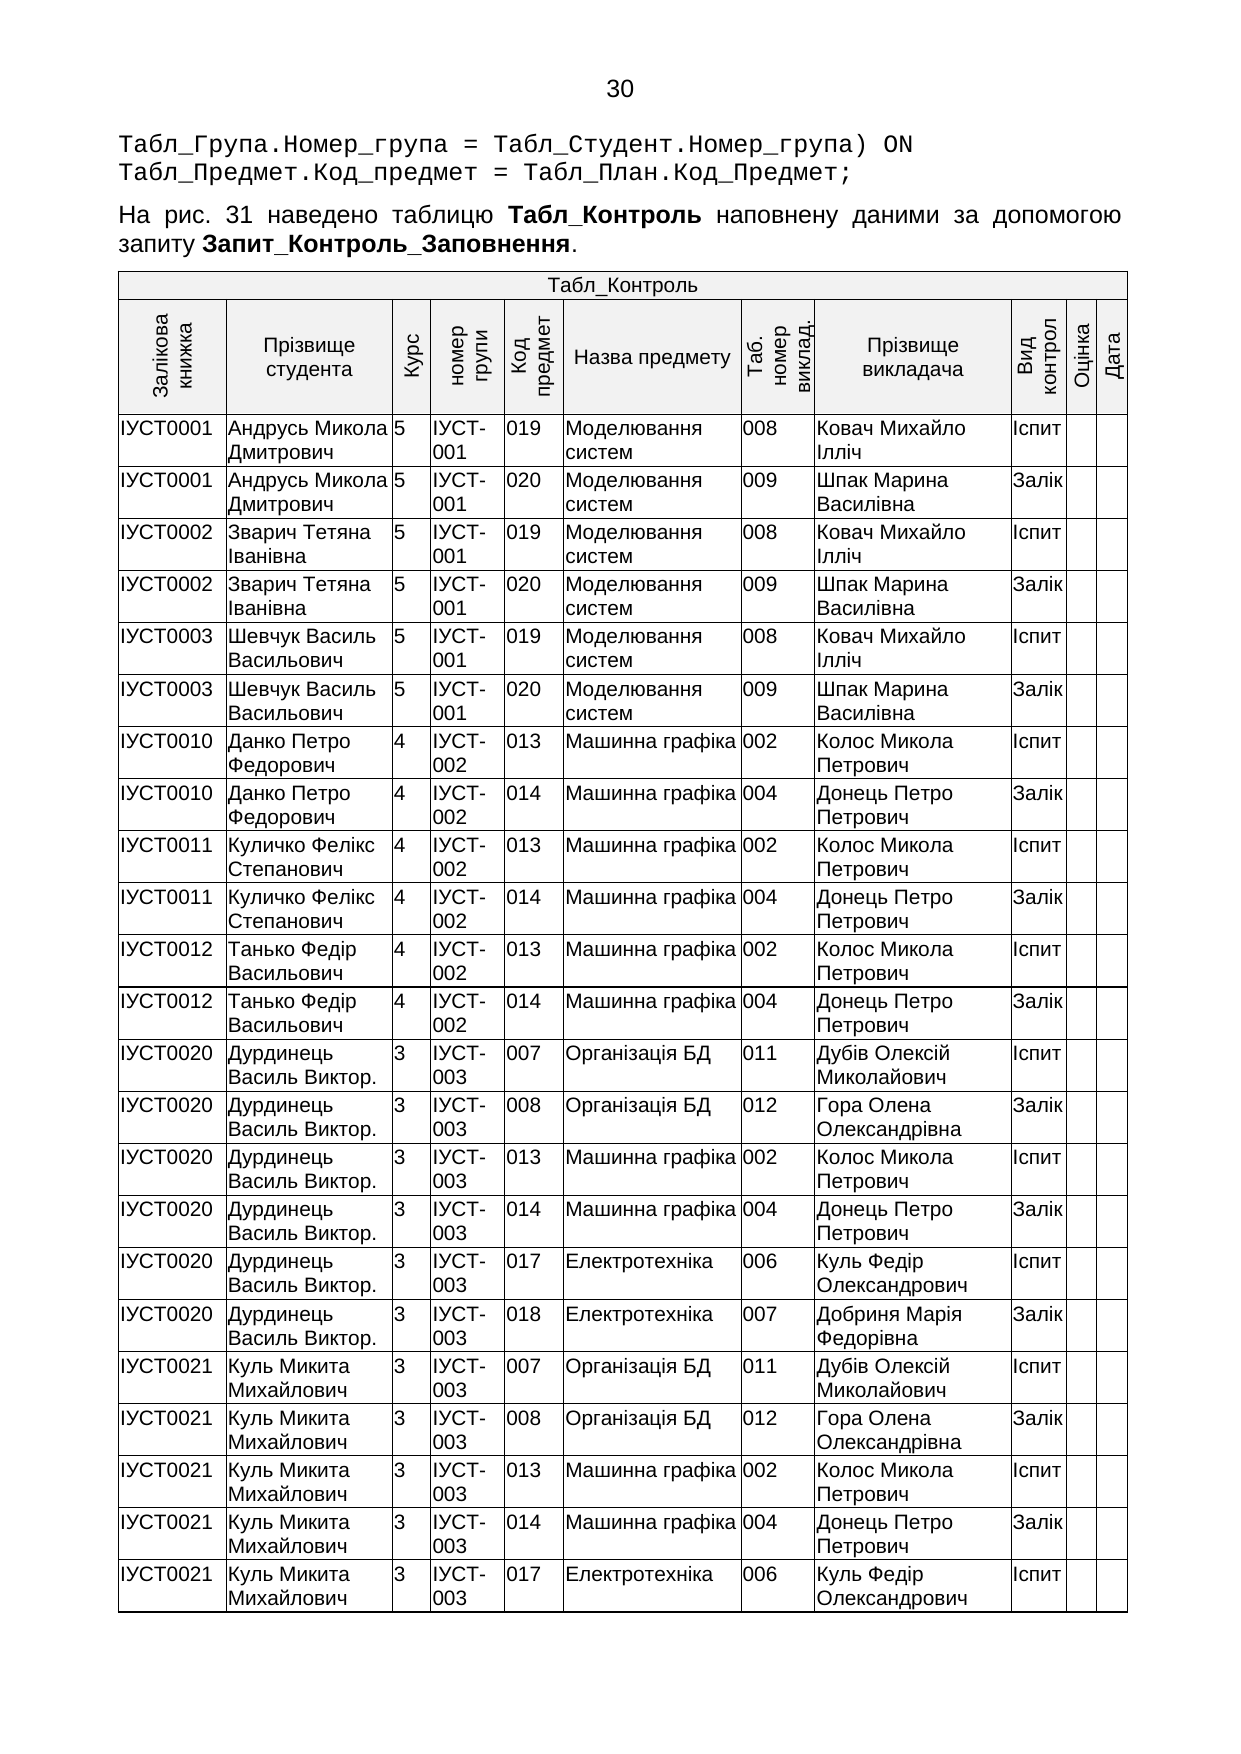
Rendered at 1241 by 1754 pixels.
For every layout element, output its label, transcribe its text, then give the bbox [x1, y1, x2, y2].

table_cell Моделювання систем [564, 415, 741, 466]
table_cell 008 [742, 623, 814, 674]
table_cell 013 [505, 1144, 563, 1195]
table_cell 4 [393, 988, 430, 1038]
table_cell 014 [505, 1508, 563, 1559]
table_cell [1067, 727, 1096, 778]
table_cell 012 [742, 1092, 814, 1143]
table_cell 4 [393, 883, 430, 934]
table_cell [1097, 1144, 1127, 1195]
table_cell [1067, 831, 1096, 882]
table_cell Організація БД [564, 1352, 741, 1403]
table_cell ІУСТ-001 [431, 519, 504, 570]
table_cell Данко Петро Федорович [227, 779, 392, 830]
table_cell 013 [505, 935, 563, 986]
table_cell 4 [393, 935, 430, 986]
table_cell Донець Петро Петрович [815, 883, 1011, 934]
table_cell Зварич Тетяна Іванівна [227, 519, 392, 570]
table_cell 3 [393, 1404, 430, 1455]
table_cell Куль Микита Михайлович [227, 1508, 392, 1559]
table_cell Ковач Михайло Ілліч [815, 519, 1011, 570]
table_cell 018 [505, 1300, 563, 1351]
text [118, 131, 1122, 188]
table_cell 3 [393, 1456, 430, 1507]
table_cell ІУСТ-003 [431, 1300, 504, 1351]
table_cell [1097, 1040, 1127, 1091]
table_cell ІУСТ0021 [119, 1352, 226, 1403]
table_cell Колос Микола Петрович [815, 1456, 1011, 1507]
table_cell ІУСТ-003 [431, 1092, 504, 1143]
table_cell Організація БД [564, 1092, 741, 1143]
table_cell Назва предмету [564, 300, 741, 413]
table_cell Дата [1097, 300, 1127, 413]
table_cell Дурдинець Василь Виктор. [227, 1144, 392, 1195]
table_cell 002 [742, 831, 814, 882]
table_cell Андрусь Микола Дмитрович [227, 467, 392, 518]
table_cell ІУСТ-002 [431, 935, 504, 986]
table_cell [1097, 1092, 1127, 1143]
table_cell Шпак Марина Василівна [815, 571, 1011, 622]
table_cell Гора Олена Олександрівна [815, 1092, 1011, 1143]
table_cell 013 [505, 1456, 563, 1507]
table_cell Залікова книжка [119, 300, 226, 413]
table_cell [1067, 935, 1096, 986]
table_cell ІУСТ0020 [119, 1092, 226, 1143]
table_cell Електротехніка [564, 1300, 741, 1351]
table_cell 002 [742, 935, 814, 986]
table_cell [1097, 883, 1127, 934]
table_cell Моделювання систем [564, 571, 741, 622]
table_cell Куличко Фелікс Степанович [227, 883, 392, 934]
table_cell Дубів Олексій Миколайович [815, 1040, 1011, 1091]
table_cell Іспит [1012, 1144, 1066, 1195]
table_cell 011 [742, 1352, 814, 1403]
table_cell Організація БД [564, 1404, 741, 1455]
table_cell [1067, 519, 1096, 570]
table_cell [1067, 1456, 1096, 1507]
table_cell ІУСТ0021 [119, 1508, 226, 1559]
table_cell Залік [1012, 988, 1066, 1038]
table_cell 020 [505, 675, 563, 726]
table_cell 009 [742, 675, 814, 726]
table_cell 4 [393, 831, 430, 882]
table_cell ІУСТ0012 [119, 935, 226, 986]
table_cell ІУСТ0003 [119, 623, 226, 674]
table_cell [1067, 1040, 1096, 1091]
table_cell 002 [742, 727, 814, 778]
table_cell [1097, 988, 1127, 1038]
table_cell Код предмету [505, 300, 563, 413]
table_cell ІУСТ0011 [119, 883, 226, 934]
table_cell Донець Петро Петрович [815, 779, 1011, 830]
table_cell 017 [505, 1560, 563, 1611]
table_cell Моделювання систем [564, 623, 741, 674]
table_cell ІУСТ-003 [431, 1560, 504, 1611]
table_cell Вид контролю [1012, 300, 1066, 413]
table_cell ІУСТ-003 [431, 1404, 504, 1455]
table_cell 004 [742, 779, 814, 830]
table_cell ІУСТ0001 [119, 415, 226, 466]
table_cell Машинна графіка [564, 988, 741, 1038]
table_cell 004 [742, 988, 814, 1038]
table_cell ІУСТ-001 [431, 571, 504, 622]
table_cell 014 [505, 883, 563, 934]
table_cell [1097, 831, 1127, 882]
table_cell [1097, 779, 1127, 830]
table_cell ІУСТ0002 [119, 519, 226, 570]
table_cell 019 [505, 519, 563, 570]
table_cell Колос Микола Петрович [815, 831, 1011, 882]
table_cell Залік [1012, 467, 1066, 518]
table_cell Машинна графіка [564, 831, 741, 882]
table_cell Оцінка [1067, 300, 1096, 413]
table_cell ІУСТ0020 [119, 1040, 226, 1091]
table_cell Куль Федір Олександрович [815, 1248, 1011, 1299]
table_cell 004 [742, 1196, 814, 1247]
table_cell Іспит [1012, 1248, 1066, 1299]
table_cell Дурдинець Василь Виктор. [227, 1040, 392, 1091]
table_cell ІУСТ-002 [431, 831, 504, 882]
table_cell ІУСТ0020 [119, 1196, 226, 1247]
table_cell [1097, 1508, 1127, 1559]
table_cell Шпак Марина Василівна [815, 467, 1011, 518]
table_cell ІУСТ-002 [431, 727, 504, 778]
table_cell Машинна графіка [564, 727, 741, 778]
table_cell [1097, 467, 1127, 518]
table_cell Електротехніка [564, 1560, 741, 1611]
table_cell Танько Федір Васильович [227, 988, 392, 1038]
table_cell [1097, 1300, 1127, 1351]
table_cell 3 [393, 1144, 430, 1195]
table_cell 5 [393, 623, 430, 674]
table_cell ІУСТ-003 [431, 1352, 504, 1403]
table_cell 3 [393, 1508, 430, 1559]
table_cell Залік [1012, 1508, 1066, 1559]
table_cell 4 [393, 779, 430, 830]
table_cell Моделювання систем [564, 467, 741, 518]
table_cell [1097, 727, 1127, 778]
table_cell [1067, 415, 1096, 466]
table_cell [1067, 779, 1096, 830]
table_cell Залік [1012, 1092, 1066, 1143]
table_cell Іспит [1012, 935, 1066, 986]
table_cell Залік [1012, 1196, 1066, 1247]
table_cell [1097, 1404, 1127, 1455]
table_cell Колос Микола Петрович [815, 1144, 1011, 1195]
table_cell Куличко Фелікс Степанович [227, 831, 392, 882]
table_cell Іспит [1012, 1456, 1066, 1507]
table_cell ІУСТ-001 [431, 623, 504, 674]
table_cell Донець Петро Петрович [815, 1508, 1011, 1559]
table_cell ІУСТ-002 [431, 883, 504, 934]
table_cell 5 [393, 675, 430, 726]
table_cell ІУСТ0020 [119, 1144, 226, 1195]
table_cell 011 [742, 1040, 814, 1091]
table_cell [1067, 1248, 1096, 1299]
table_cell 3 [393, 1300, 430, 1351]
table_cell [1097, 415, 1127, 466]
table_cell [1097, 519, 1127, 570]
table_cell Колос Микола Петрович [815, 727, 1011, 778]
text На рис. 31 наведено таблицю Табл_Контроль наповнену даними за допомогою запиту Запит_Контроль_Заповнення. [118, 201, 1122, 258]
table_cell [1067, 1092, 1096, 1143]
table_cell Дурдинець Василь Виктор. [227, 1248, 392, 1299]
table_cell Ковач Михайло Ілліч [815, 623, 1011, 674]
table_cell ІУСТ0002 [119, 571, 226, 622]
table_cell Машинна графіка [564, 1508, 741, 1559]
table_cell номер групи [431, 300, 504, 413]
table_cell Дурдинець Василь Виктор. [227, 1196, 392, 1247]
table_cell 008 [742, 519, 814, 570]
table_cell 020 [505, 571, 563, 622]
table_cell ІУСТ-002 [431, 988, 504, 1038]
table_cell Шпак Марина Василівна [815, 675, 1011, 726]
table_cell ІУСТ-003 [431, 1456, 504, 1507]
table_cell Машинна графіка [564, 883, 741, 934]
table_cell [1067, 988, 1096, 1038]
table_cell [1097, 623, 1127, 674]
table_cell ІУСТ0010 [119, 727, 226, 778]
table_cell Іспит [1012, 1352, 1066, 1403]
table_cell ІУСТ-002 [431, 779, 504, 830]
table_cell Машинна графіка [564, 1144, 741, 1195]
table_cell Організація БД [564, 1040, 741, 1091]
table_cell ІУСТ0020 [119, 1248, 226, 1299]
table_cell [1097, 1248, 1127, 1299]
table_cell Машинна графіка [564, 1456, 741, 1507]
table_cell Прізвище студента [227, 300, 392, 413]
table_cell 4 [393, 727, 430, 778]
table_cell 008 [505, 1404, 563, 1455]
table_cell 004 [742, 883, 814, 934]
table_cell 007 [505, 1352, 563, 1403]
table_cell Залік [1012, 571, 1066, 622]
table_cell ІУСТ-003 [431, 1144, 504, 1195]
table_cell 5 [393, 519, 430, 570]
table_cell 5 [393, 415, 430, 466]
table_cell Електротехніка [564, 1248, 741, 1299]
table_cell Куль Микита Михайлович [227, 1352, 392, 1403]
table_cell 3 [393, 1092, 430, 1143]
table_cell ІУСТ-003 [431, 1508, 504, 1559]
table_cell [1067, 1196, 1096, 1247]
table_cell ІУСТ-003 [431, 1040, 504, 1091]
table_cell Данко Петро Федорович [227, 727, 392, 778]
table_cell 5 [393, 571, 430, 622]
table_cell [1067, 1404, 1096, 1455]
table_cell 008 [505, 1092, 563, 1143]
table_cell Іспит [1012, 831, 1066, 882]
table_cell [1067, 1508, 1096, 1559]
table_cell Ковач Михайло Ілліч [815, 415, 1011, 466]
table_cell Таб. номер виклад. [742, 300, 814, 413]
table_cell 3 [393, 1040, 430, 1091]
table_cell Залік [1012, 1404, 1066, 1455]
table_cell 019 [505, 623, 563, 674]
table_cell [1067, 1144, 1096, 1195]
table_cell 020 [505, 467, 563, 518]
table_cell Машинна графіка [564, 935, 741, 986]
table_cell [1067, 883, 1096, 934]
table_cell Донець Петро Петрович [815, 1196, 1011, 1247]
table_cell 014 [505, 1196, 563, 1247]
table_cell ІУСТ0020 [119, 1300, 226, 1351]
table_cell [1067, 675, 1096, 726]
table_cell Шевчук Василь Васильович [227, 623, 392, 674]
table_cell 007 [505, 1040, 563, 1091]
table_cell [1097, 571, 1127, 622]
table_header Табл_Контроль [119, 272, 1127, 299]
table_cell [1067, 1300, 1096, 1351]
table_cell Зварич Тетяна Іванівна [227, 571, 392, 622]
table_cell Куль Микита Михайлович [227, 1456, 392, 1507]
table_cell Куль Микита Михайлович [227, 1560, 392, 1611]
table_cell Гора Олена Олександрівна [815, 1404, 1011, 1455]
table_cell ІУСТ0012 [119, 988, 226, 1038]
table_cell ІУСТ-003 [431, 1248, 504, 1299]
table_cell Куль Федір Олександрович [815, 1560, 1011, 1611]
table_cell 006 [742, 1248, 814, 1299]
table_cell 009 [742, 467, 814, 518]
table_cell Машинна графіка [564, 779, 741, 830]
table_cell 017 [505, 1248, 563, 1299]
table_cell 013 [505, 831, 563, 882]
table_cell [1067, 623, 1096, 674]
table_cell 019 [505, 415, 563, 466]
table_cell Моделювання систем [564, 675, 741, 726]
table_cell [1067, 1352, 1096, 1403]
table_cell ІУСТ-001 [431, 467, 504, 518]
table_cell ІУСТ-001 [431, 675, 504, 726]
table_cell Дурдинець Василь Виктор. [227, 1092, 392, 1143]
table_cell Моделювання систем [564, 519, 741, 570]
table_cell 012 [742, 1404, 814, 1455]
table_cell 006 [742, 1560, 814, 1611]
table_cell 5 [393, 467, 430, 518]
table_cell [1067, 1560, 1096, 1611]
table_cell [1097, 675, 1127, 726]
table_cell ІУСТ0021 [119, 1404, 226, 1455]
table_cell Машинна графіка [564, 1196, 741, 1247]
table_cell ІУСТ0021 [119, 1456, 226, 1507]
table_cell Залік [1012, 1300, 1066, 1351]
table_cell 3 [393, 1248, 430, 1299]
table_cell 007 [742, 1300, 814, 1351]
table_cell ІУСТ0003 [119, 675, 226, 726]
table_cell [1097, 1456, 1127, 1507]
table_cell 014 [505, 988, 563, 1038]
table_cell Іспит [1012, 519, 1066, 570]
table_cell [1097, 1196, 1127, 1247]
table_cell Андрусь Микола Дмитрович [227, 415, 392, 466]
table_cell Іспит [1012, 1560, 1066, 1611]
table_cell Куль Микита Михайлович [227, 1404, 392, 1455]
table_cell Дурдинець Василь Виктор. [227, 1300, 392, 1351]
table_cell 008 [742, 415, 814, 466]
table_cell 004 [742, 1508, 814, 1559]
table_cell Колос Микола Петрович [815, 935, 1011, 986]
table_cell Добриня Марія Федорівна [815, 1300, 1011, 1351]
table_cell ІУСТ0021 [119, 1560, 226, 1611]
table_cell Іспит [1012, 727, 1066, 778]
table_cell [1067, 571, 1096, 622]
table_cell Залік [1012, 675, 1066, 726]
table_cell [1097, 1352, 1127, 1403]
table_cell 002 [742, 1456, 814, 1507]
table_cell ІУСТ-003 [431, 1196, 504, 1247]
table_cell Курс [393, 300, 430, 413]
table_cell Шевчук Василь Васильович [227, 675, 392, 726]
table_cell Іспит [1012, 623, 1066, 674]
table_cell 009 [742, 571, 814, 622]
table_cell Іспит [1012, 415, 1066, 466]
table_cell Залік [1012, 779, 1066, 830]
table_cell [1097, 1560, 1127, 1611]
table_cell 3 [393, 1196, 430, 1247]
table_cell [1097, 935, 1127, 986]
table_cell Залік [1012, 883, 1066, 934]
table_cell 002 [742, 1144, 814, 1195]
table_cell Іспит [1012, 1040, 1066, 1091]
table_cell ІУСТ0001 [119, 467, 226, 518]
table_cell 013 [505, 727, 563, 778]
table_cell Прізвище викладача [815, 300, 1011, 413]
table_cell 3 [393, 1560, 430, 1611]
table_cell Донець Петро Петрович [815, 988, 1011, 1038]
table_cell ІУСТ-001 [431, 415, 504, 466]
table_cell 014 [505, 779, 563, 830]
table_cell Танько Федір Васильович [227, 935, 392, 986]
table_cell Дубів Олексій Миколайович [815, 1352, 1011, 1403]
table_cell [1067, 467, 1096, 518]
table_cell ІУСТ0010 [119, 779, 226, 830]
table_cell ІУСТ0011 [119, 831, 226, 882]
table_cell 3 [393, 1352, 430, 1403]
